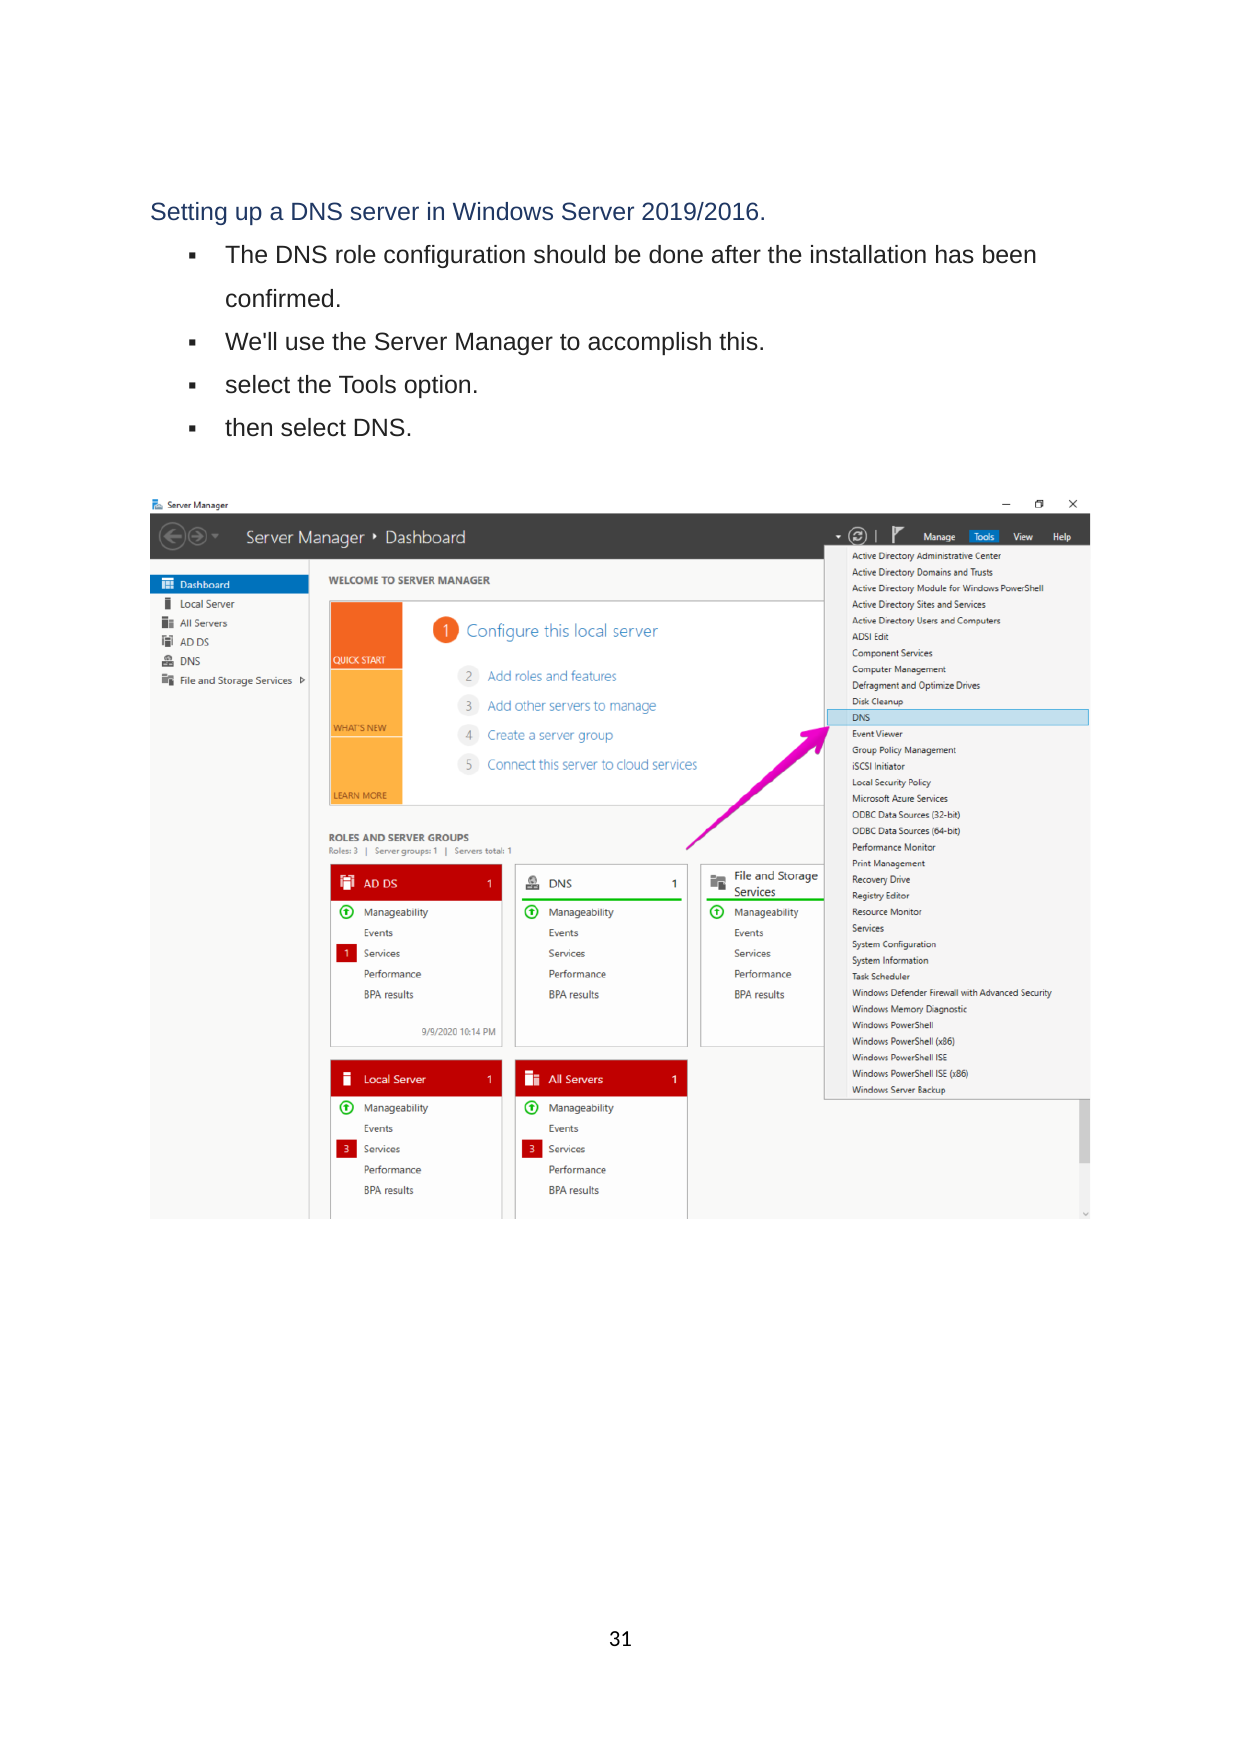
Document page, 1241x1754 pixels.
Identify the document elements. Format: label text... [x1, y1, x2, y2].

subtitle Setting up a DNS server in Windows Server 2019/2016. [150, 197, 1090, 226]
list select the Tools option. [187, 370, 1090, 398]
picture [150, 496, 1091, 1219]
list then select DNS. [187, 413, 1090, 442]
list The DNS role configuration should be done after the installation has been confirmed. [187, 240, 1090, 312]
list We'll use the Server Manager to accomplish this. [187, 327, 1090, 355]
